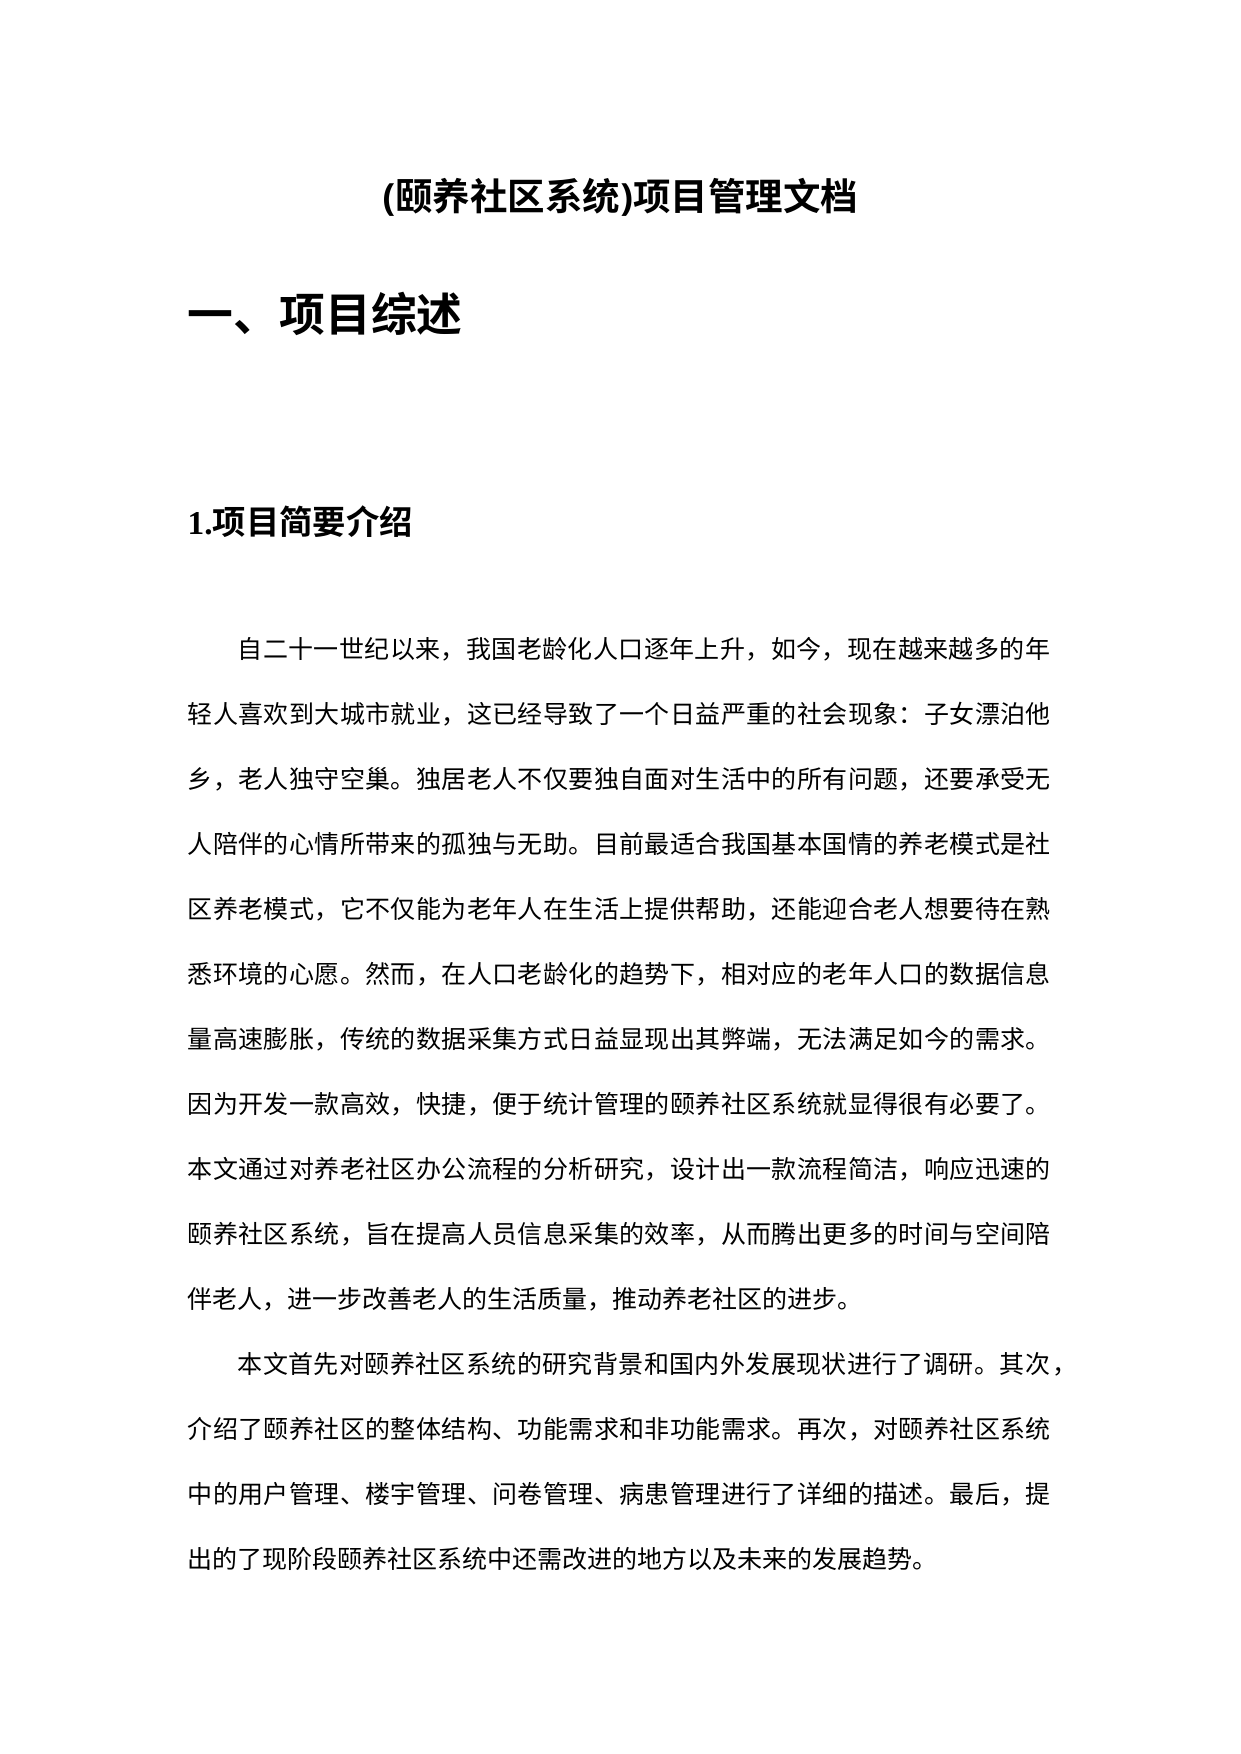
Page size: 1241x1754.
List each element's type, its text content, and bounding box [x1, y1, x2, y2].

subtitle 1.项目简要介绍 [187, 488, 1053, 553]
text (颐养社区系统)项目管理文档 [187, 162, 1053, 227]
text 自二十一世纪以来，我国老龄化人口逐年上升，如今，现在越来越多的年轻人喜欢到大城市就业，这已经导致了一个日益严重的社会现象：子女漂泊他乡，老人独守空巢。独居老人不仅要独自面对生活中的所有问题，还要承受无人陪伴的心情所带来的孤独与无助。目前最适合我国基本国情的养老模式是社区养老模式，它不仅能为老年人在生活上提供帮助，还能迎合老人想要待在熟悉环境的心愿。然而，在人口老龄化的趋势下，相对应的老年人口的数据信息量高速膨胀，传统的数据采集方式日益显现出其弊端，无法满足如今的需求。因为开发一款高效，快捷，便于统计管理的颐养社区系统就显得很有必要了。本文通过对养老社区办公流程的分析研究，设计出一款流程简洁，响应迅速的颐养社区系统，旨在提高人员信息采集的效率，从而腾出更多的时间与空间陪伴老人，进一步改善老人的生活质量，推动养老社区的进步。 [187, 615, 1053, 1330]
text 本文首先对颐养社区系统的研究背景和国内外发展现状进行了调研。其次，介绍了颐养社区的整体结构、功能需求和非功能需求。再次，对颐养社区系统中的用户管理、楼宇管理、问卷管理、病患管理进行了详细的描述。最后，提出的了现阶段颐养社区系统中还需改进的地方以及未来的发展趋势。 [187, 1330, 1053, 1590]
subtitle 一、项目综述 [187, 262, 1053, 360]
